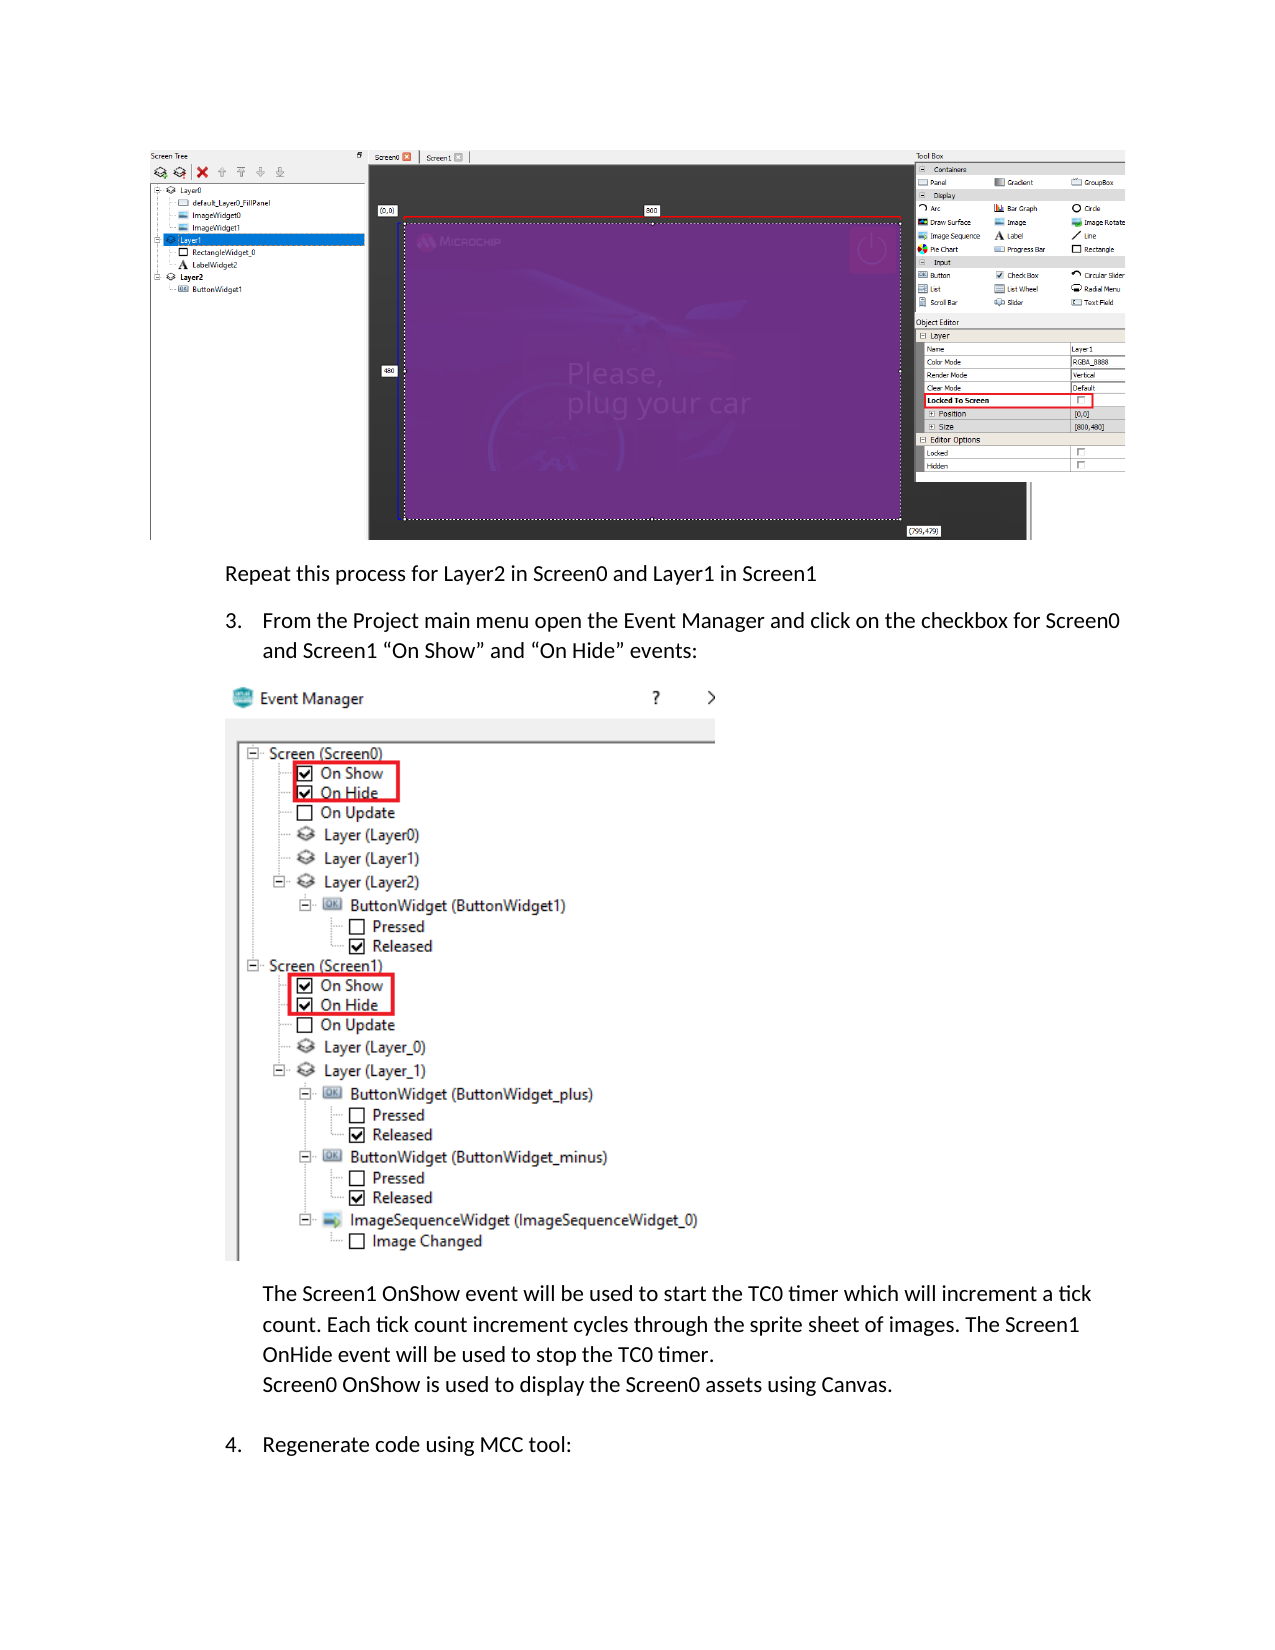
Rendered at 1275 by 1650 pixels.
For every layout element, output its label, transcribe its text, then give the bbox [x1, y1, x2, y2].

list Screen0 OnShow is used to display the Screen0 assets using Canvas. [262, 1370, 1125, 1398]
list Regenerate code using MCC tool: [225, 1431, 1125, 1458]
list The Screen1 OnShow event will be used to start the TC0 timer which will increment a tick count. Each tick count increment cycles through the sprite sheet of images. The Screen1 OnHide event will be used to stop the TC0 timer. [262, 1279, 1125, 1368]
picture [150, 150, 1125, 540]
text Repeat this process for Layer2 in Screen0 and Layer1 in Screen1 [150, 559, 1125, 587]
picture [225, 682, 715, 1261]
list From the Project main menu open the Event Manager and click on the checkbox for Screen0 and Screen1 “On Show” and “On Hide” events: [225, 606, 1125, 664]
